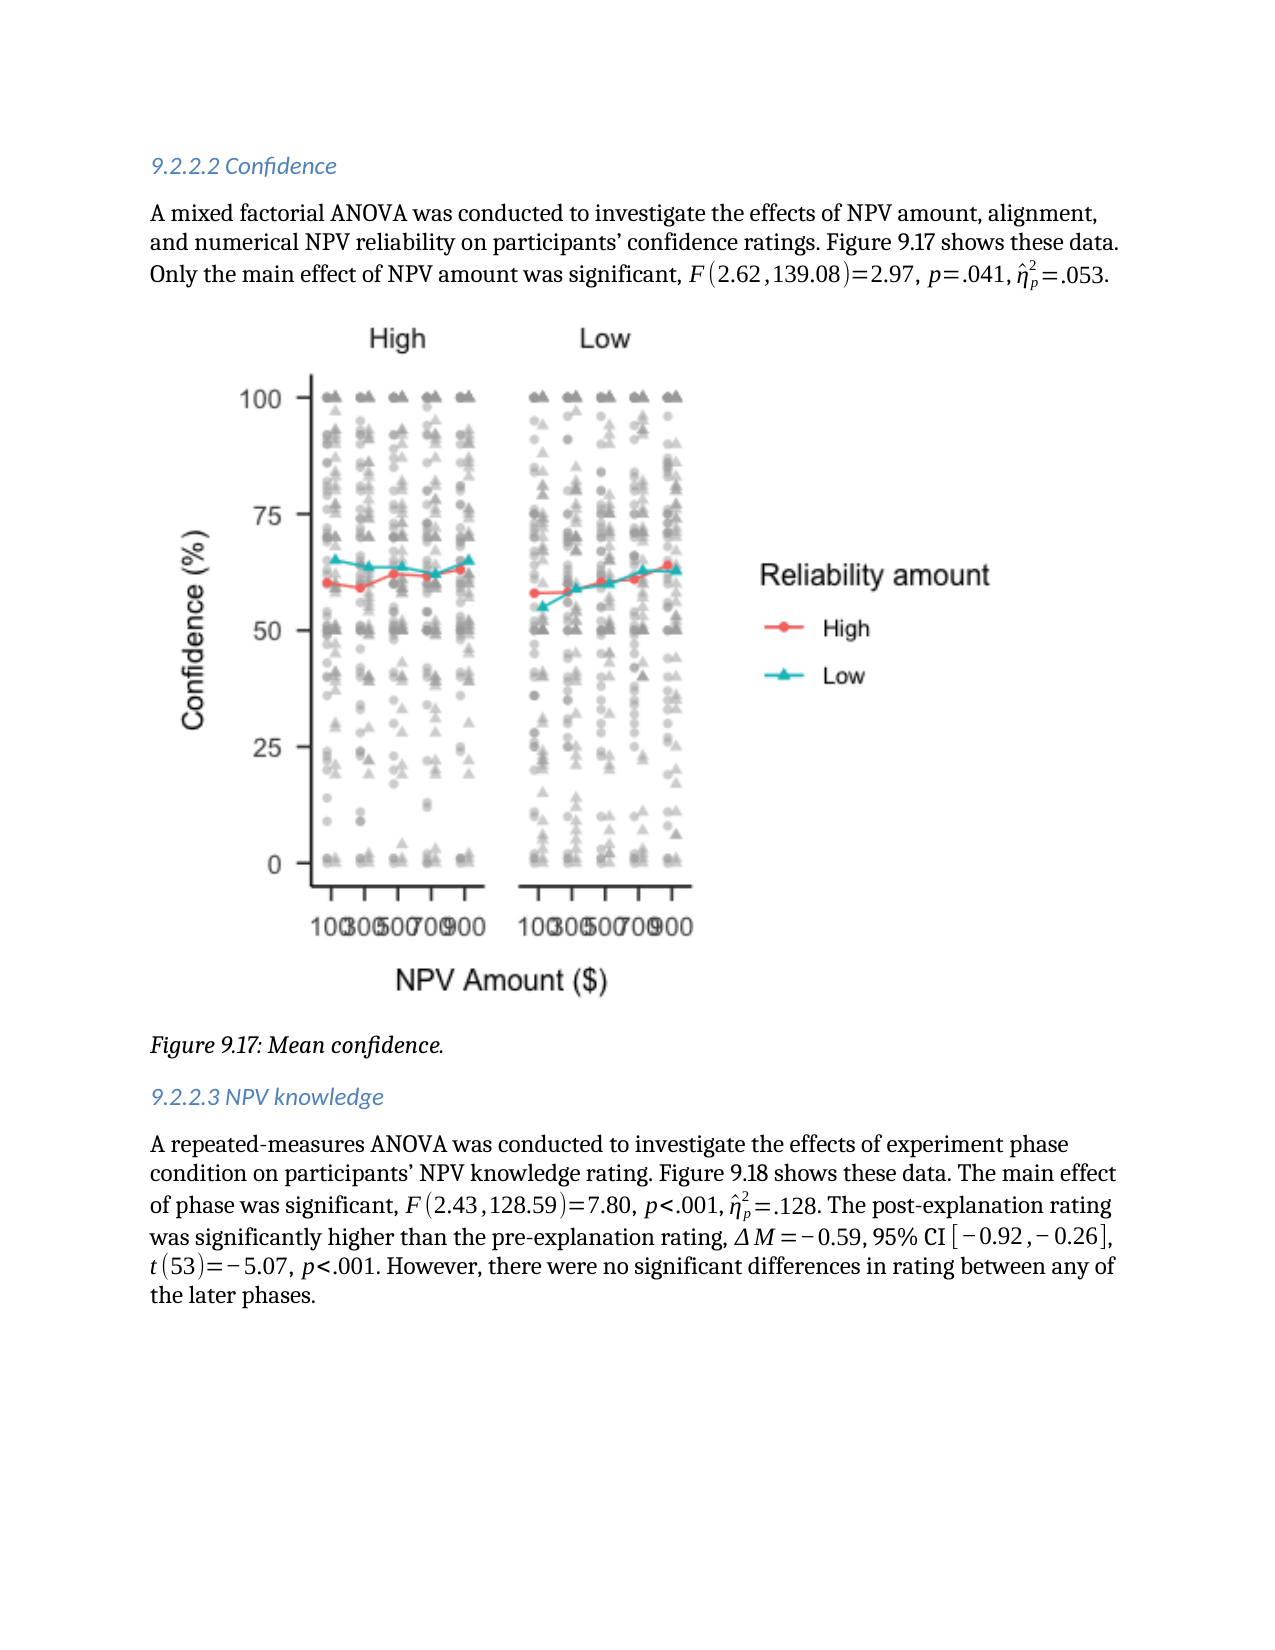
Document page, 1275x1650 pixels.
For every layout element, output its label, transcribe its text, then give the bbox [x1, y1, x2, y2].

text Figure 9.17: Mean confidence. [150, 1031, 1125, 1060]
subtitle 9.2.2.2 Confidence [150, 150, 1125, 181]
text A repeated-measures ANOVA was conducted to investigate the effects of experiment phase condition on participants’ NPV knowledge rating. Figure 9.18 shows these data. The main effect of phase was significant, , , . The post-explanation rating was significantly higher than the pre-explanation rating, , 95% CI , , . However, there were no significant differences in rating between any of the later phases. [150, 1130, 1125, 1310]
text A mixed factorial ANOVA was conducted to investigate the effects of NPV amount, alignment, and numerical NPV reliability on participants’ confidence ratings. Figure 9.17 shows these data. Only the main effect of NPV amount was significant, , , . [150, 199, 1125, 292]
picture [168, 310, 1044, 1011]
subtitle 9.2.2.3 NPV knowledge [150, 1081, 1125, 1111]
